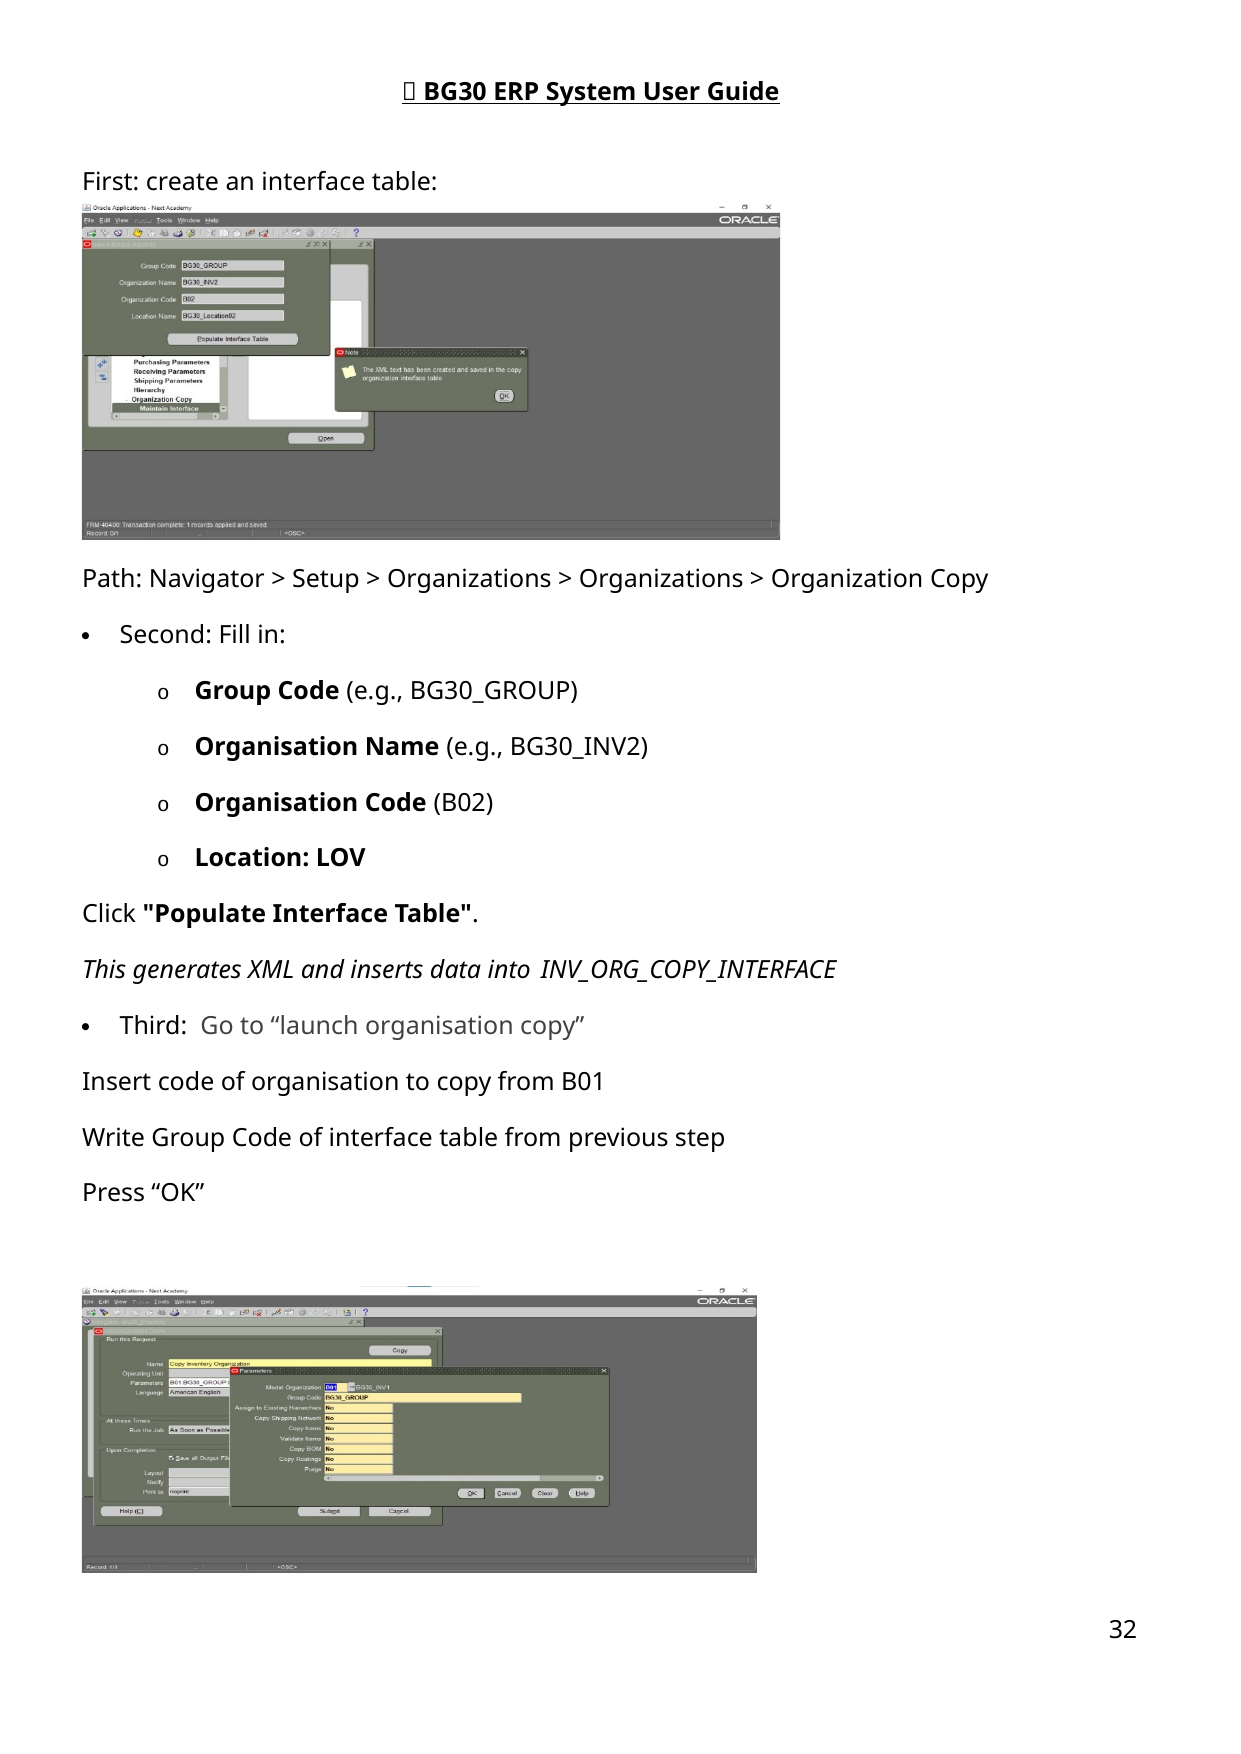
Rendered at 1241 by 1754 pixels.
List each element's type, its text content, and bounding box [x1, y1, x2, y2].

text Press “OK” [82, 1175, 1137, 1209]
text Path: Navigator > Setup > Organizations > Organizations > Organization Copy [82, 561, 1137, 595]
picture [81, 1286, 757, 1573]
list Group Code (e.g., BG30_GROUP) [157, 673, 1137, 707]
text Write Group Code of interface table from previous step [82, 1119, 1137, 1153]
list Organisation Code (B02) [157, 784, 1137, 818]
text This generates XML and inserts data into INV_ORG_COPY_INTERFACE [82, 952, 1137, 986]
text Click "Populate Interface Table". [82, 896, 1137, 930]
list Organisation Name (e.g., BG30_INV2) [157, 728, 1137, 762]
list Location: LOV [157, 840, 1137, 874]
text Insert code of organisation to copy from B01 [82, 1063, 1137, 1097]
picture [81, 202, 781, 540]
list Second: Fill in: [82, 617, 1137, 651]
list Third: Go to “launch organisation copy” [82, 1008, 1137, 1042]
